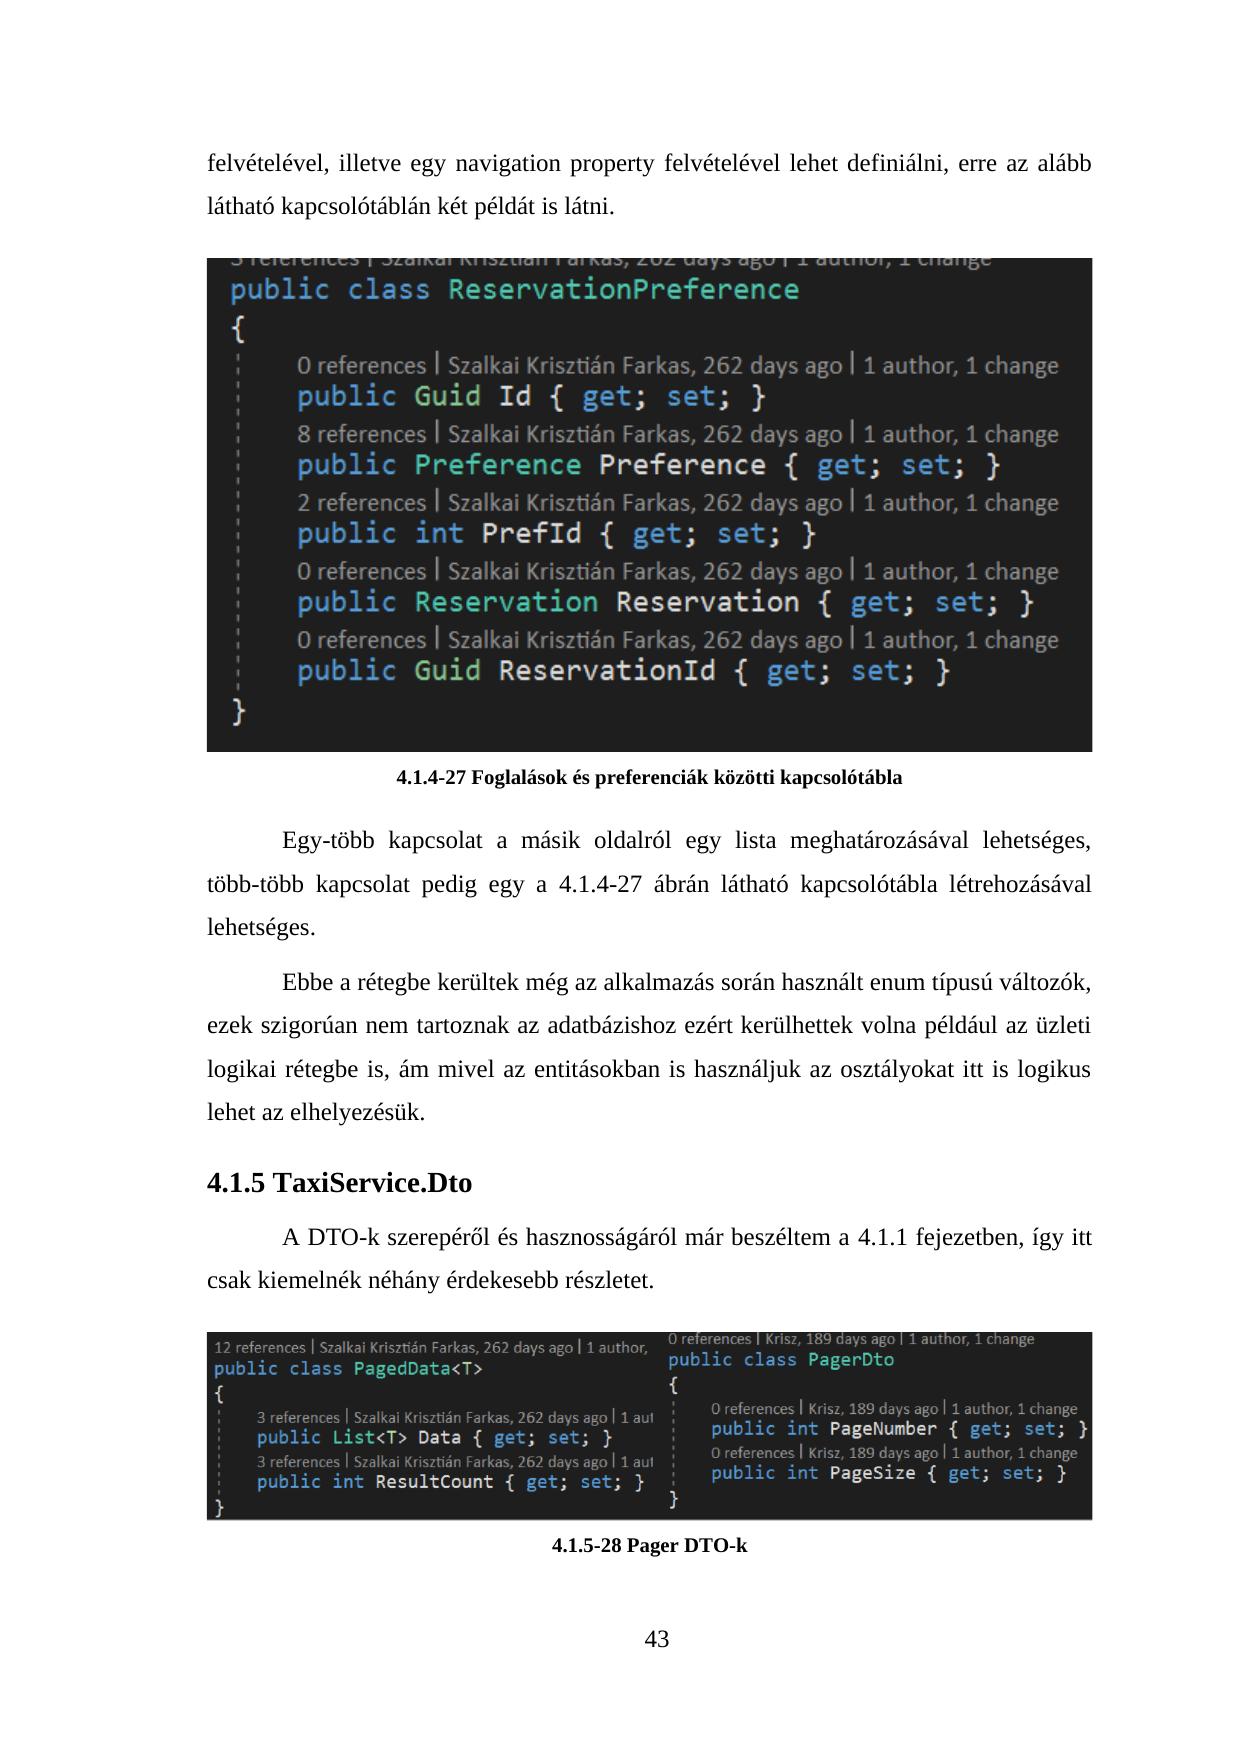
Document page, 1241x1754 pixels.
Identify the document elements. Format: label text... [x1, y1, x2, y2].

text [207, 148, 1092, 219]
picture [206, 1332, 1093, 1521]
text A DTO-k szerepéről és hasznosságáról már beszéltem a 4.1.1 fejezetben, így itt csak kiemelnék néhány érdekesebb részletet. [207, 1222, 1092, 1293]
text Ebbe a rétegbe kerültek még az alkalmazás során használt enum típusú változók, ezek szigorúan nem tartoznak az adatbázishoz ezért kerülhettek volna például az üzleti logikai rétegbe is, ám mivel az entitásokban is használjuk az osztályokat itt is logikus lehet az elhelyezésük. [207, 967, 1092, 1126]
subtitle TaxiService.Dto [207, 1165, 1092, 1198]
picture [206, 258, 1093, 752]
